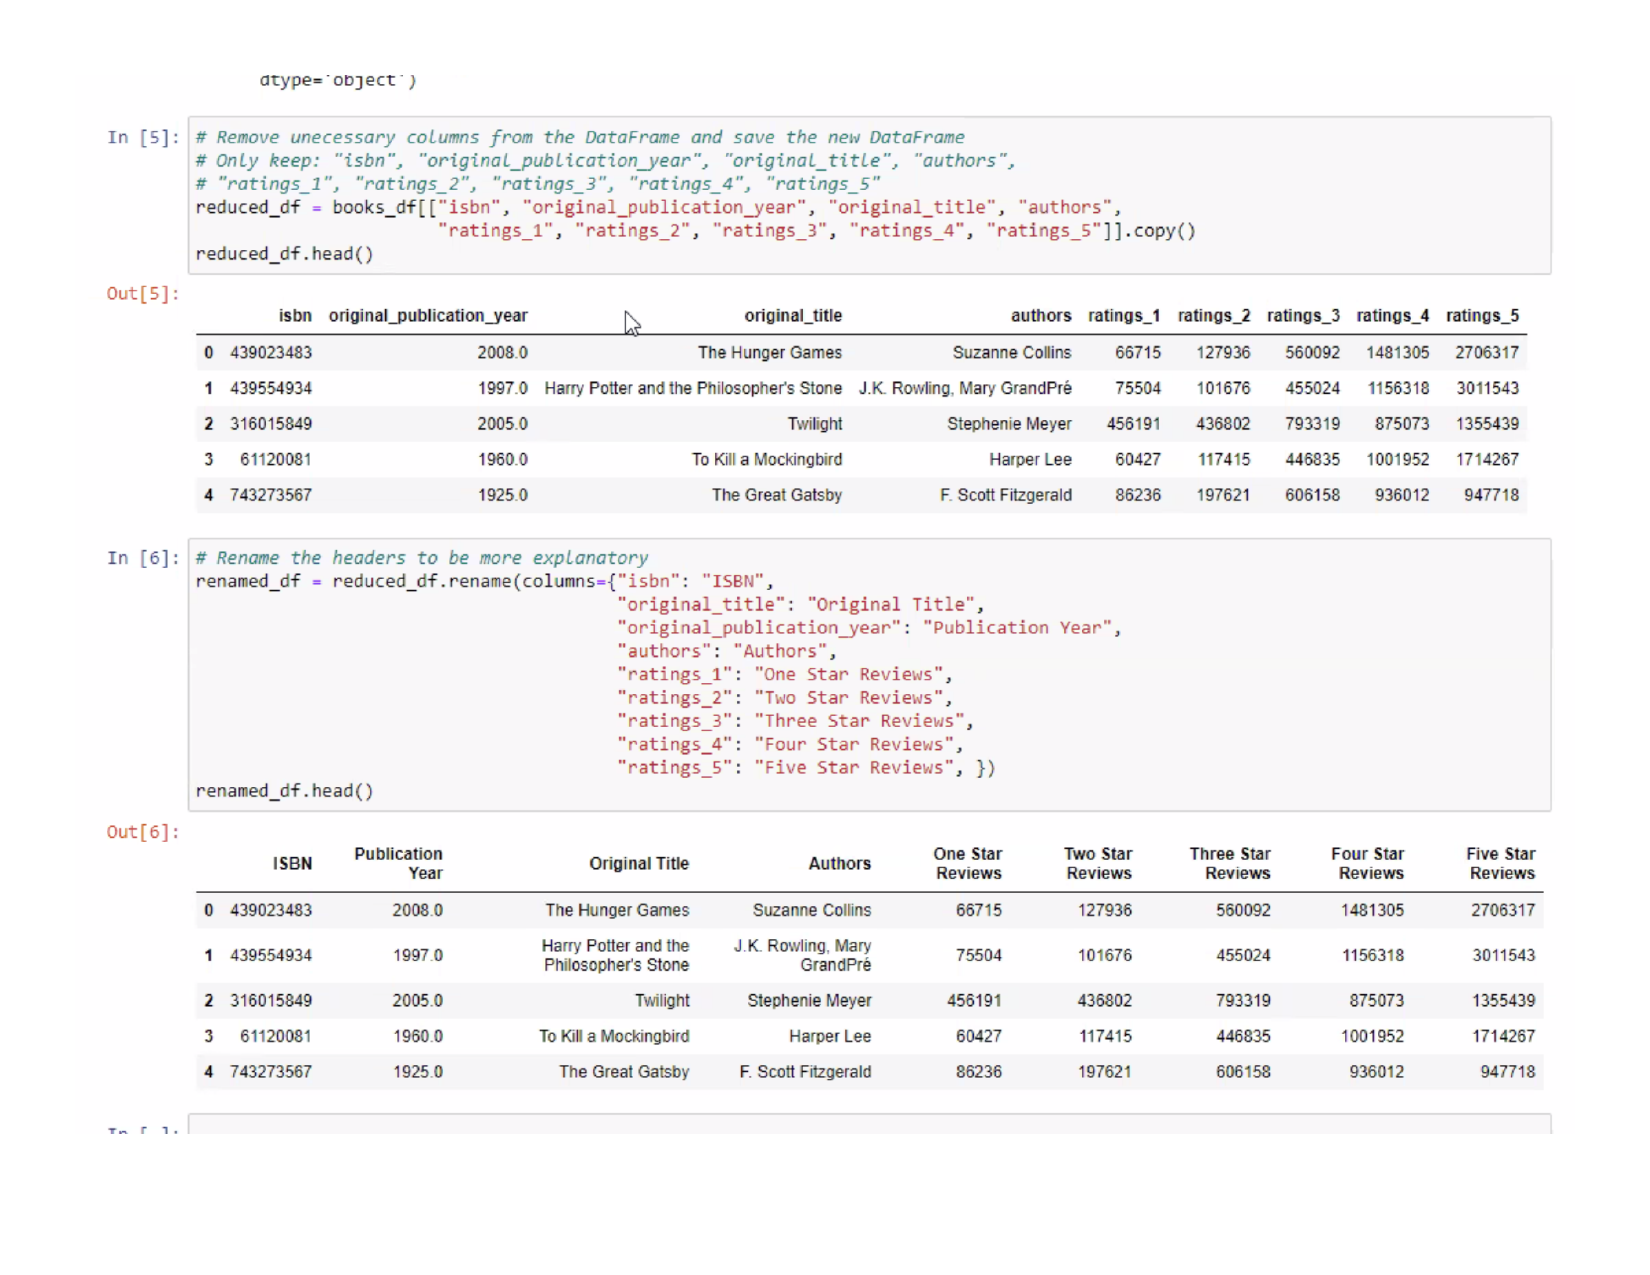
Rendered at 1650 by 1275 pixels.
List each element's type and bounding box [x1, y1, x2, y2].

picture [75, 75, 1575, 1134]
